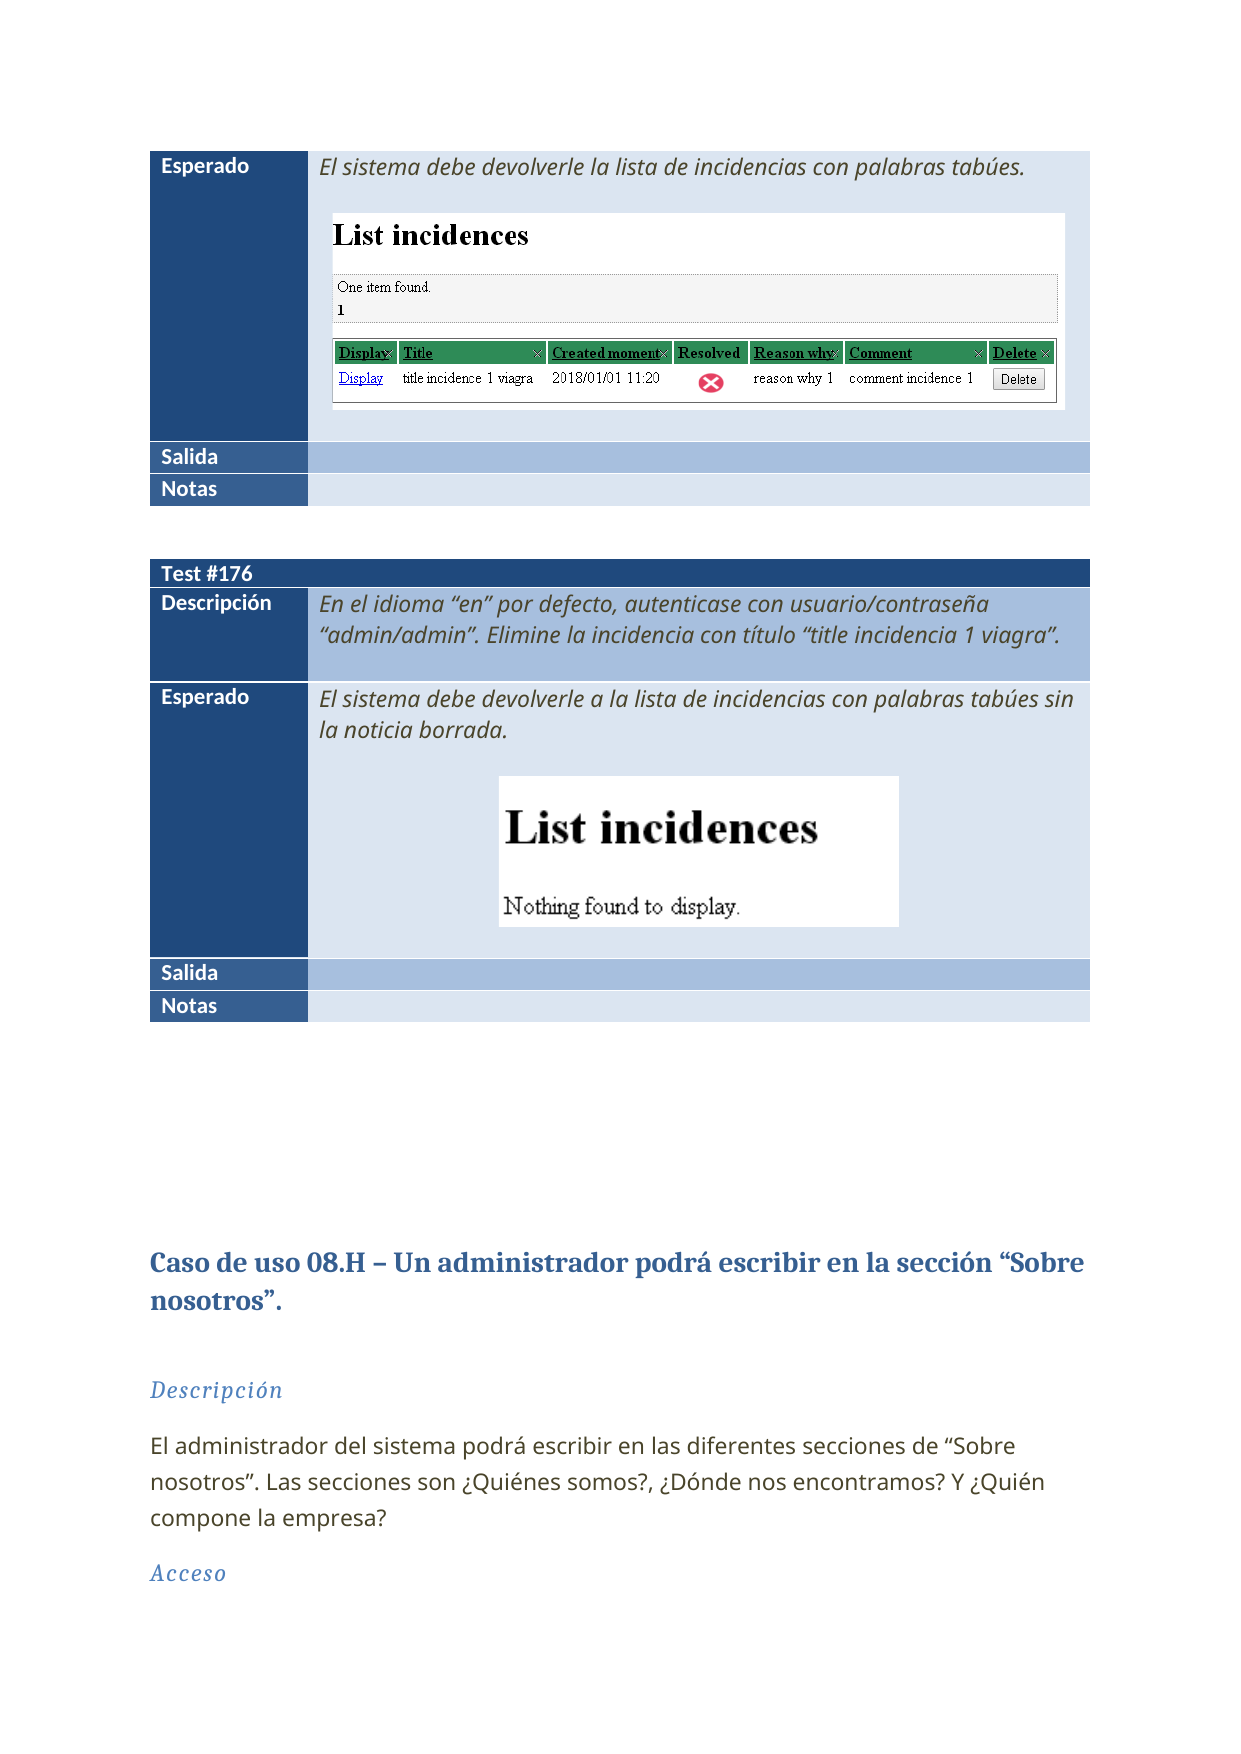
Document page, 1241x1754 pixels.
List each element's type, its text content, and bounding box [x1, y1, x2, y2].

table_cell Descripción [150, 588, 308, 681]
table_cell Esperado [150, 151, 308, 441]
table_cell El sistema debe devolverle la lista de incidencias con palabras tabúes. [308, 151, 1090, 441]
picture [498, 776, 899, 927]
table_cell [308, 991, 1090, 1022]
table_cell En el idioma “en” por defecto, autenticase con usuario/contraseña “admin/admin”. Elimine la incidencia con título “title incidencia 1 viagra”. [308, 588, 1090, 681]
table_cell [308, 474, 1090, 506]
table_cell Esperado [150, 683, 308, 957]
table_cell Notas [150, 991, 308, 1022]
table_header Test #176 [150, 559, 1090, 587]
subtitle Caso de uso 08.H – Un administrador podrá escribir en la sección “Sobre nosotros”. [150, 1246, 1090, 1318]
picture [332, 213, 1066, 410]
table_cell El sistema debe devolverle a la lista de incidencias con palabras tabúes sin la noticia borrada. [308, 683, 1090, 957]
subtitle Acceso [150, 1558, 1090, 1587]
table_cell Salida [150, 959, 308, 990]
table_cell [308, 959, 1090, 990]
table_cell Notas [150, 474, 308, 506]
table_cell [308, 442, 1090, 473]
text El administrador del sistema podrá escribir en las diferentes secciones de “Sobre nosotros”. Las secciones son ¿Quiénes somos?, ¿Dónde nos encontramos? Y ¿Quién compone la empresa? [150, 1430, 1090, 1533]
subtitle Descripción [150, 1376, 1090, 1405]
table_cell Salida [150, 442, 308, 473]
